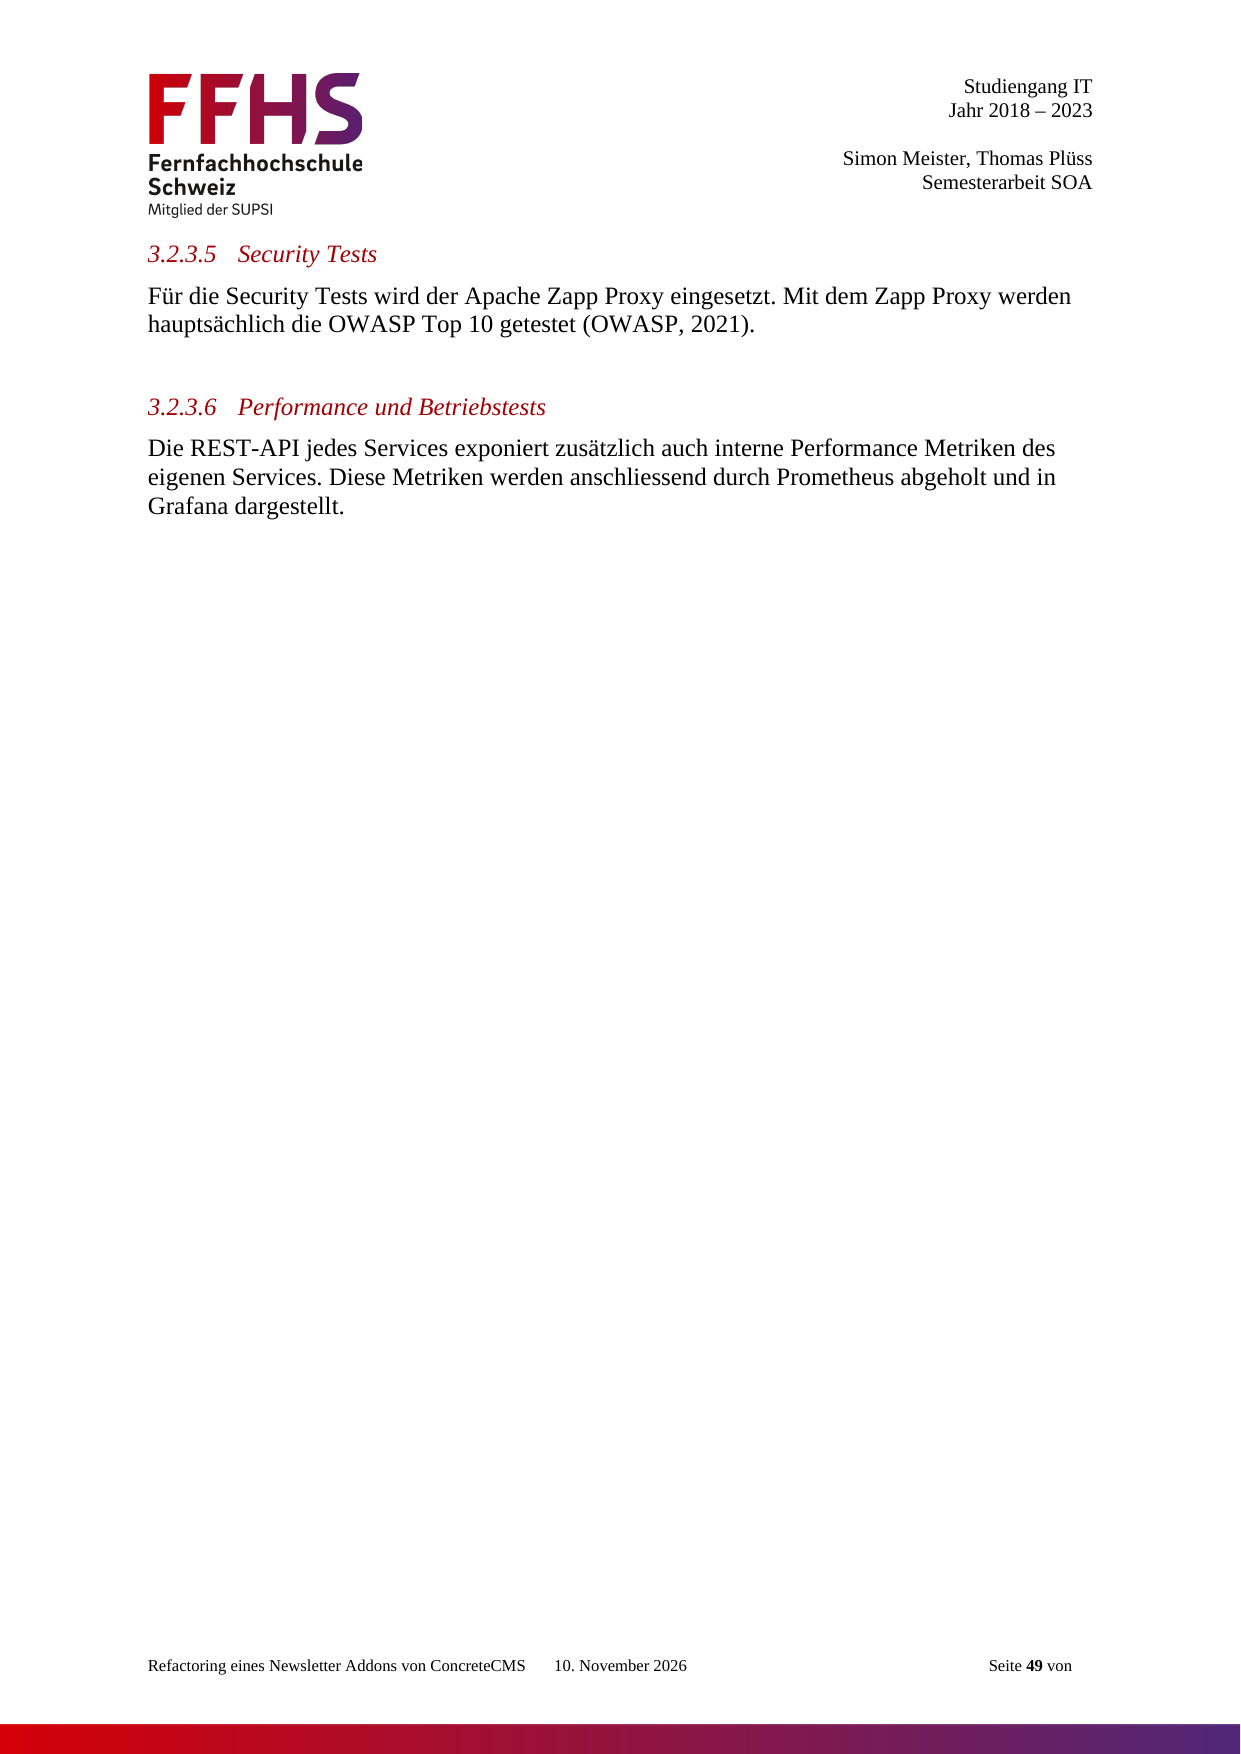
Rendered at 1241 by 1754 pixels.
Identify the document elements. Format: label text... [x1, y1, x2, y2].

text Die REST-API jedes Services exponiert zusätzlich auch interne Performance Metriken des eigenen Services. Diese Metriken werden anschliessend durch Prometheus abgeholt und in Grafana dargestellt. [148, 433, 1092, 519]
subtitle Security Tests [148, 239, 1092, 268]
picture [148, 73, 363, 218]
picture [0, 1724, 1241, 1754]
subtitle Performance und Betriebstests [148, 392, 1092, 421]
text Für die Security Tests wird der Apache Zapp Proxy eingesetzt. Mit dem Zapp Proxy werden hauptsächlich die OWASP Top 10 getestet. [148, 281, 1092, 338]
